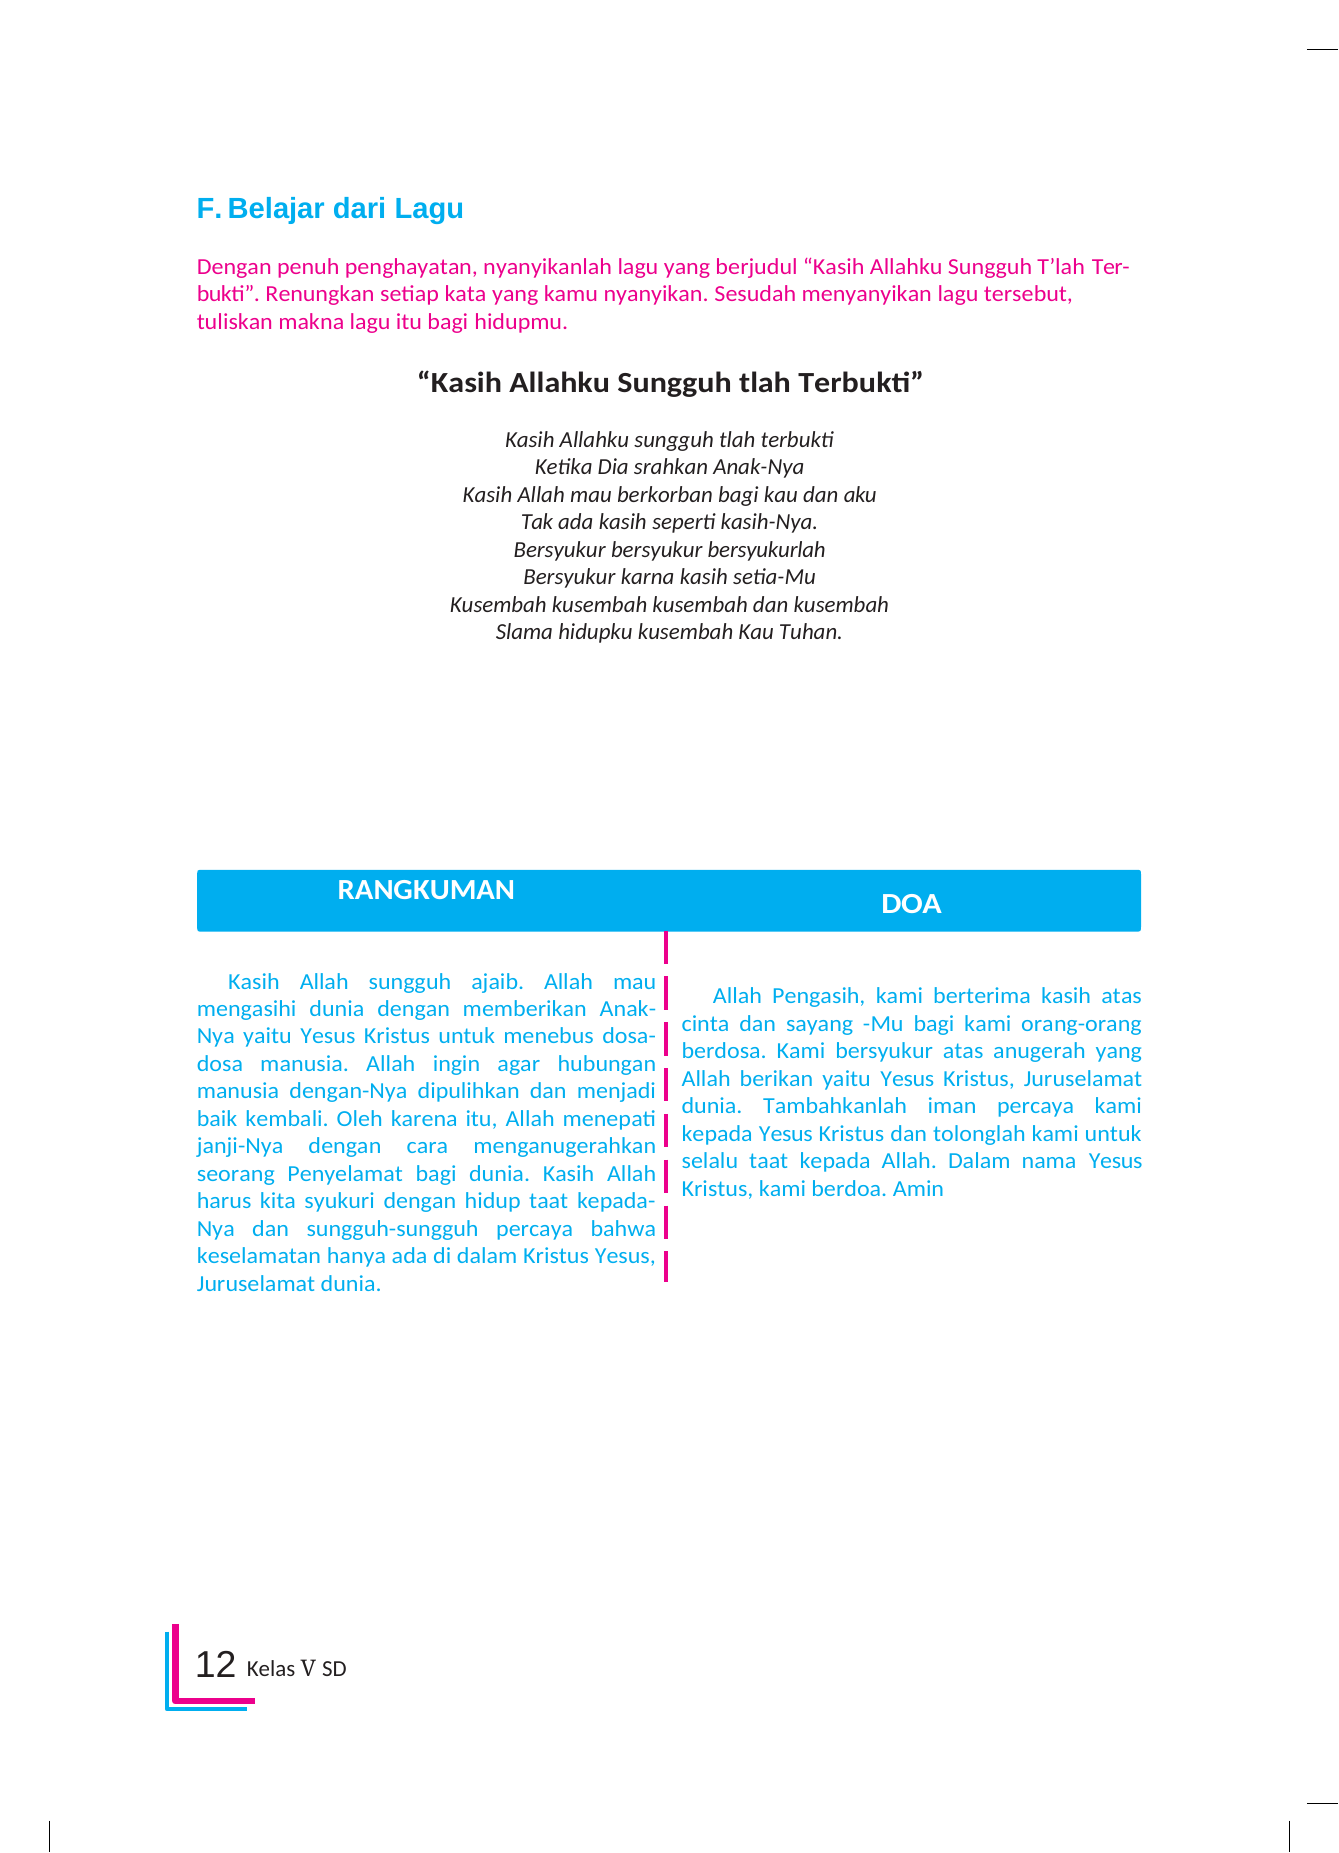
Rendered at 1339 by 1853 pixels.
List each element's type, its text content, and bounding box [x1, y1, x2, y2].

text Dengan penuh penghayatan, nyanyikanlah lagu yang berjudul “Kasih Allahku Sungguh T’lah Ter- bukti”. Renungkan setiap kata yang kamu nyanyikan. Sesudah menyanyikan lagu tersebut, tuliskan makna lagu itu bagi hidupmu. [197, 252, 1133, 335]
subtitle RANGKUMAN [337, 871, 657, 906]
text Kusembah kusembah kusembah dan kusembah Slama hidupku kusembah Kau Tuhan. [439, 590, 900, 645]
text 12 Kelas V SD [194, 1641, 1286, 1685]
text Kasih Allahku sungguh tlah terbukti Ketika Dia srahkan Anak-Nya [490, 425, 848, 480]
text Kasih Allah mau berkorban bagi kau dan aku Tak ada kasih seperti kasih-Nya. [461, 480, 878, 535]
text DOA [871, 885, 952, 921]
text Kasih Allah sungguh ajaib. Allah mau mengasihi dunia dengan memberikan Anak- Nya yaitu Yesus Kristus untuk menebus dosa- dosa manusia. Allah ingin agar hubungan manusia dengan-Nya dipulihkan dan menjadi baik kembali. Oleh karena itu, Allah menepati janji-Nya dengan cara menganugerahkan seorang Penyelamat bagi dunia. Kasih Allah harus kita syukuri dengan hidup taat kepada- Nya dan sungguh-sungguh percaya bahwa keselamatan hanya ada di dalam Kristus Yesus, Juruselamat dunia. [197, 967, 657, 1297]
subtitle “Kasih Allahku Sungguh tlah Terbukti” [409, 364, 932, 399]
subtitle Belajar dari Lagu [196, 192, 1286, 225]
text Allah Pengasih, kami berterima kasih atas cinta dan sayang -Mu bagi kami orang-orang berdosa. Kami bersyukur atas anugerah yang Allah berikan yaitu Yesus Kristus, Juruselamat dunia. Tambahkanlah iman percaya kami kepada Yesus Kristus dan tolonglah kami untuk selalu taat kepada Allah. Dalam nama Yesus Kristus, kami berdoa. Amin [681, 982, 1142, 1202]
text Bersyukur bersyukur bersyukurlah Bersyukur karna kasih setia-Mu [490, 535, 848, 590]
